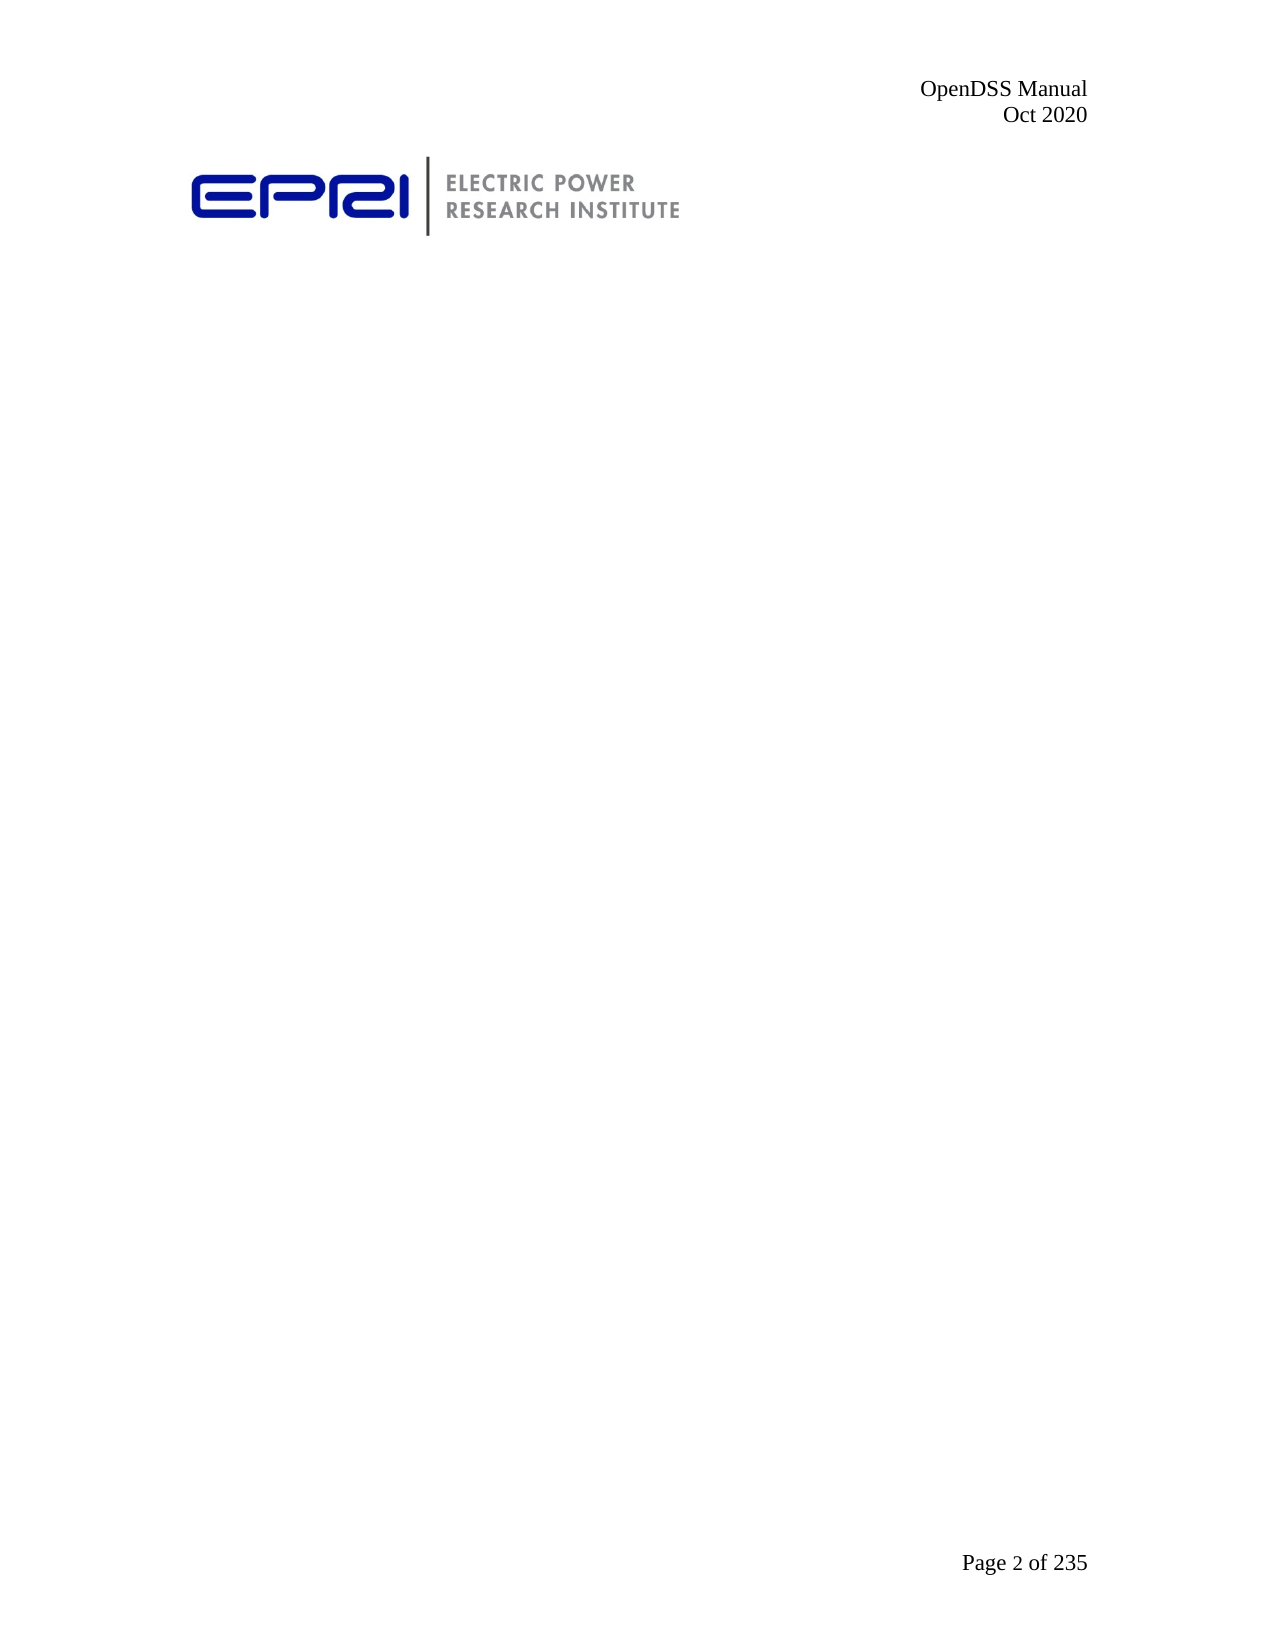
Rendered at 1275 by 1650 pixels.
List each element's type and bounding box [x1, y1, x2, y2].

picture [187, 152, 683, 240]
